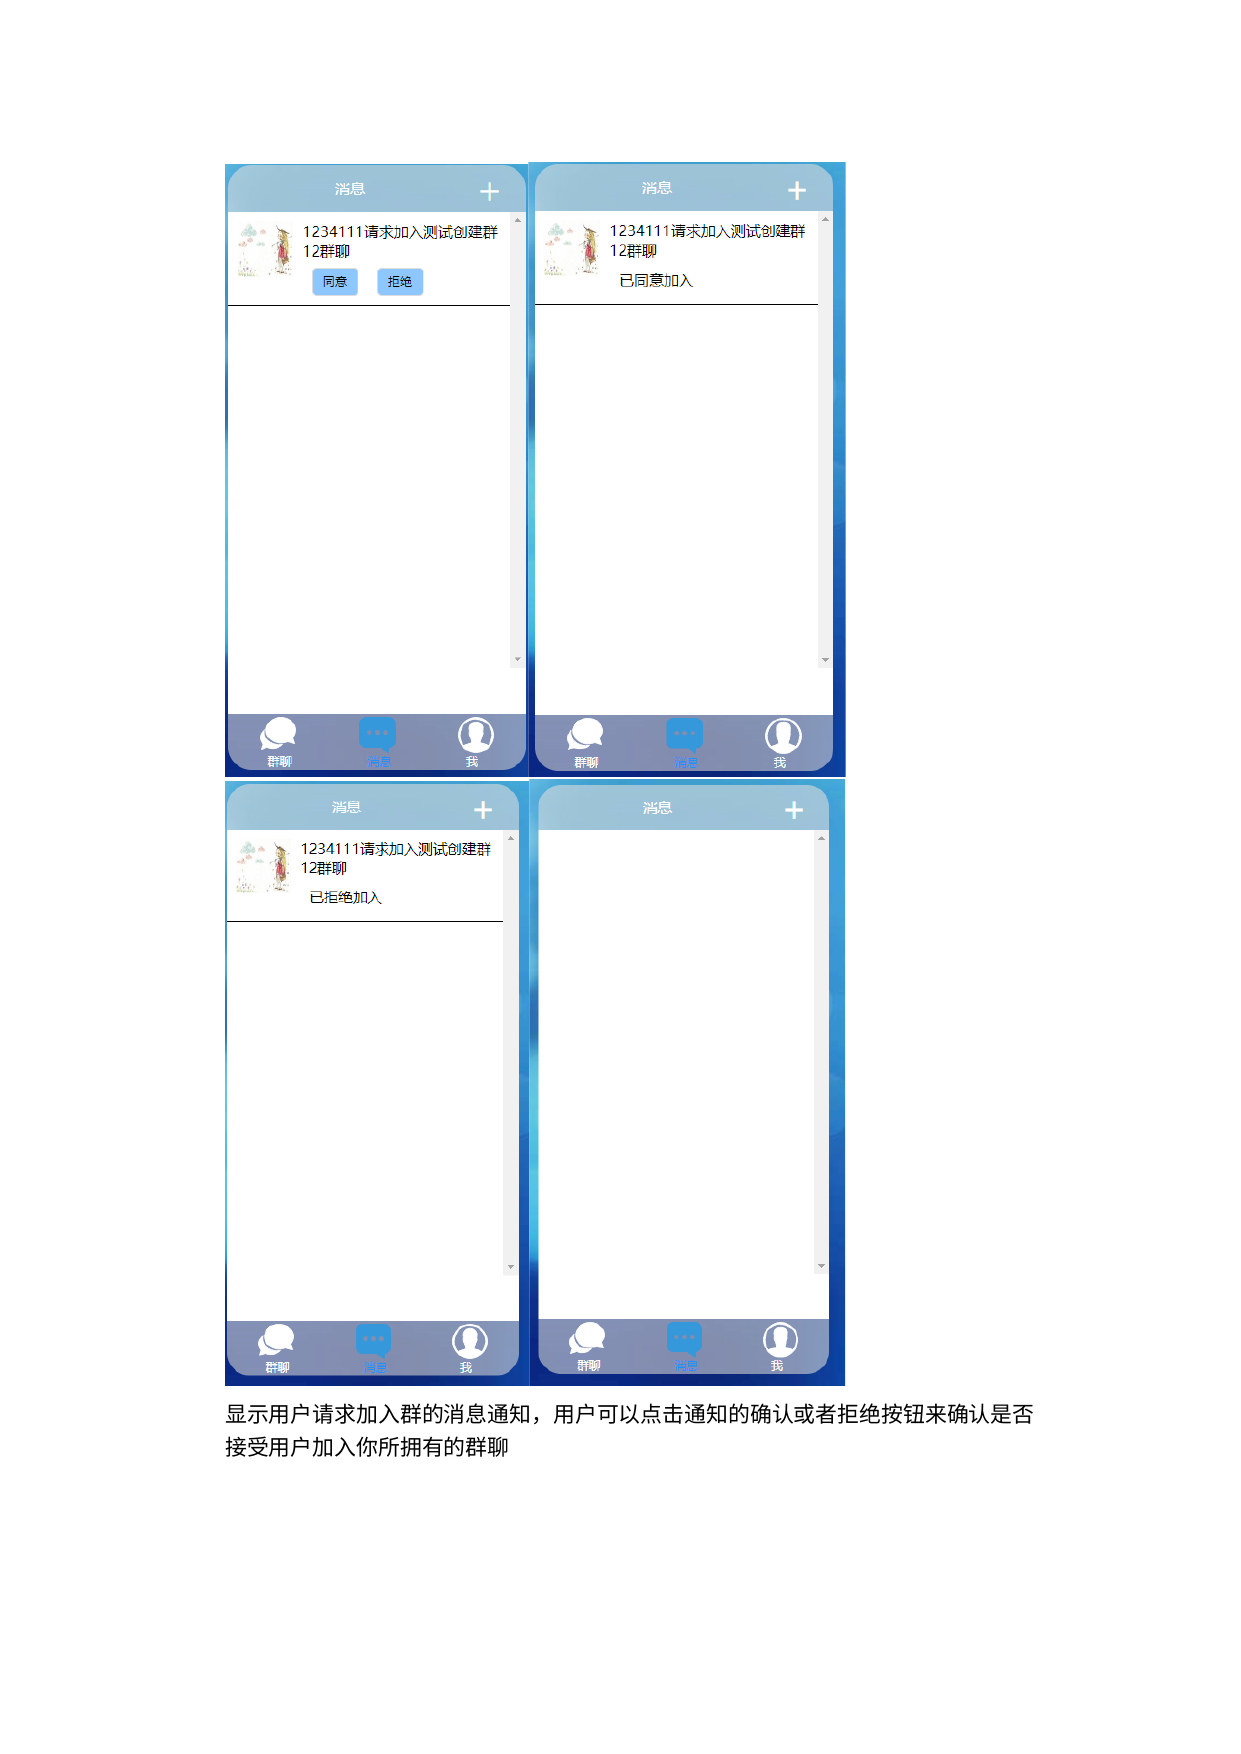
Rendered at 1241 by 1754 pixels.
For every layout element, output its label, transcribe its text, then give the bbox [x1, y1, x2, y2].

list 显示用户请求加入群的消息通知，用户可以点击通知的确认或者拒绝按钮来确认是否接受用户加入你所拥有的群聊 [225, 1397, 1053, 1462]
